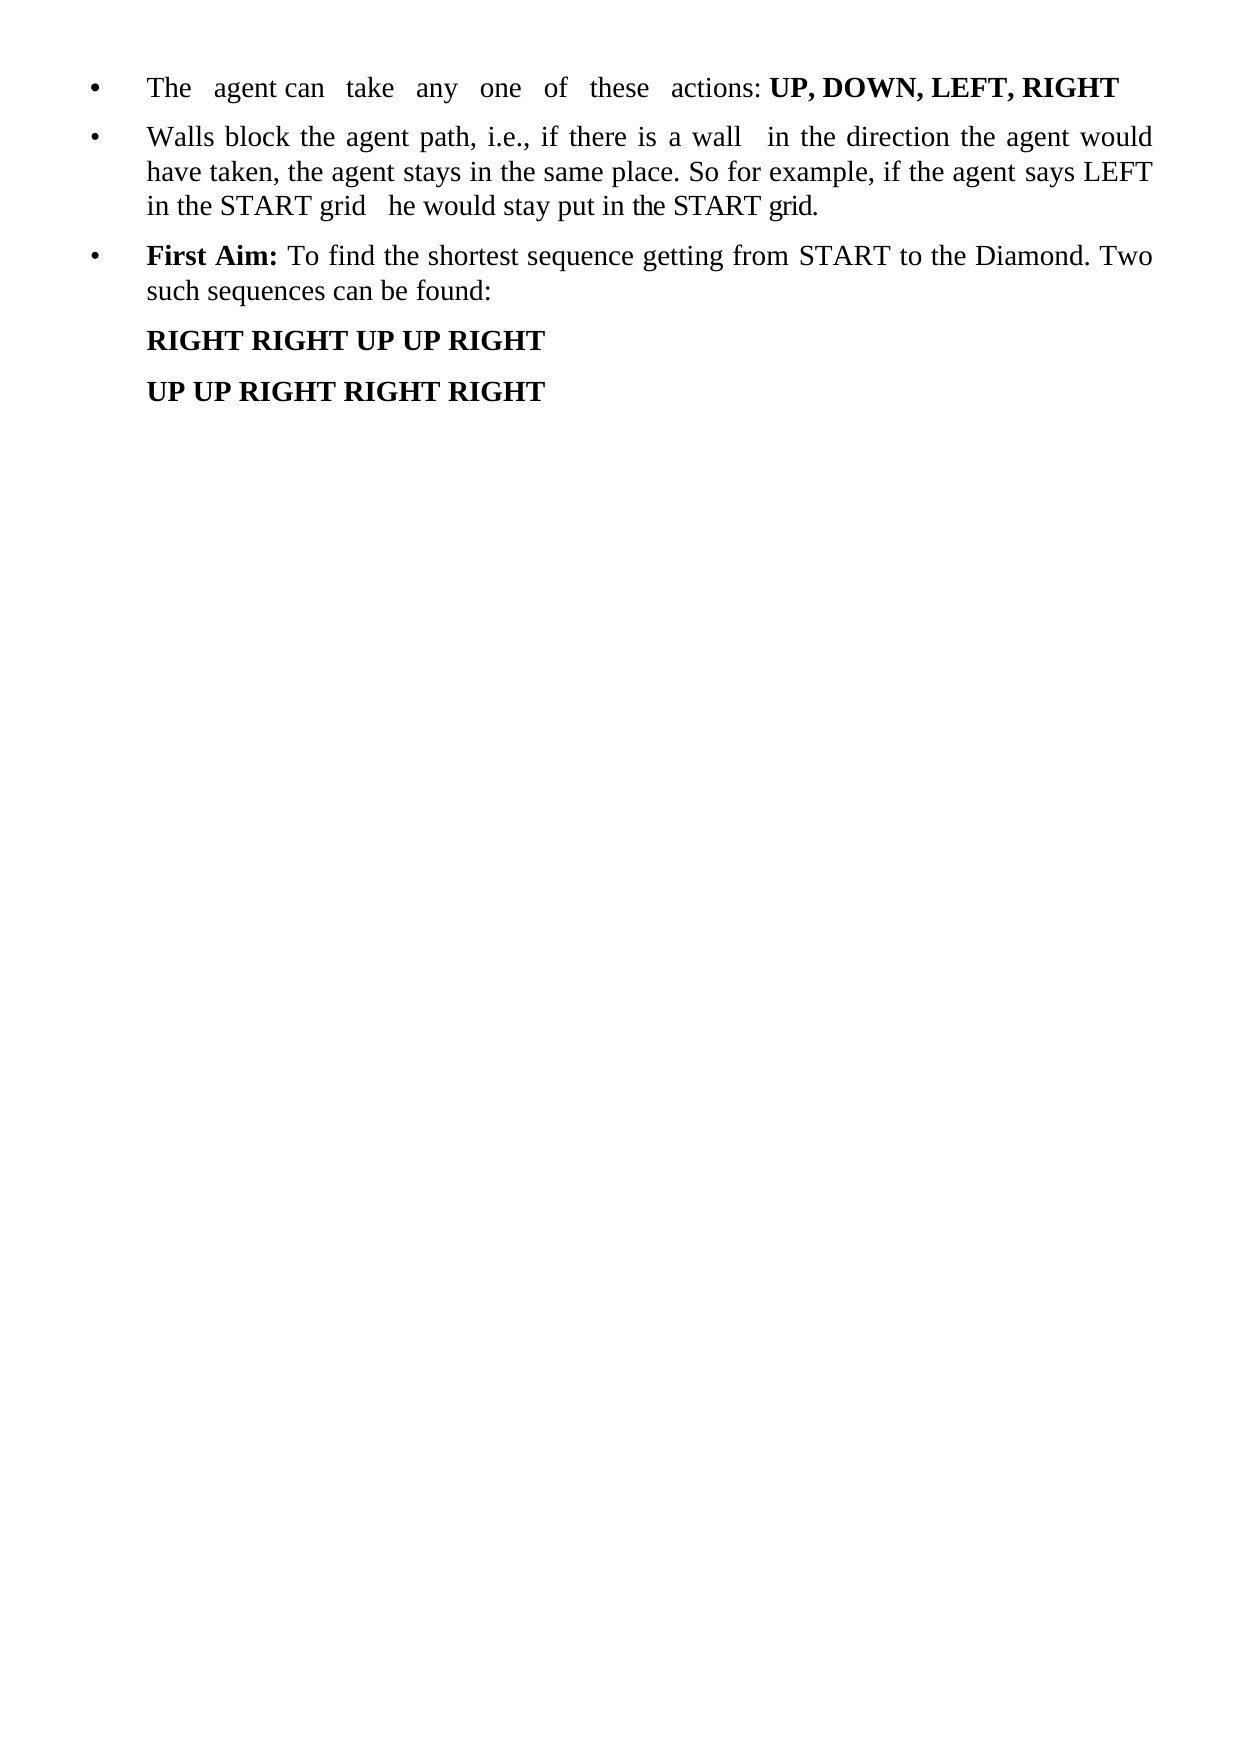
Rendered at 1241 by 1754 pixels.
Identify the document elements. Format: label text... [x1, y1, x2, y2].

list The agent can take any one of these actions: UP, DOWN, LEFT, RIGHT [90, 70, 1154, 103]
subtitle RIGHT RIGHT UP UP RIGHT [90, 323, 1213, 356]
list UP UP RIGHT RIGHT RIGHT [90, 374, 1213, 407]
list Walls block the agent path, i.e., if there is a wall in the direction the agent would have taken, the agent stays in the same place. So for example, if the agent says LEFT in the START grid he would stay put in the START grid. [90, 119, 1153, 222]
list First Aim: To find the shortest sequence getting from START to the Diamond. Two such sequences can be found: [90, 238, 1153, 306]
